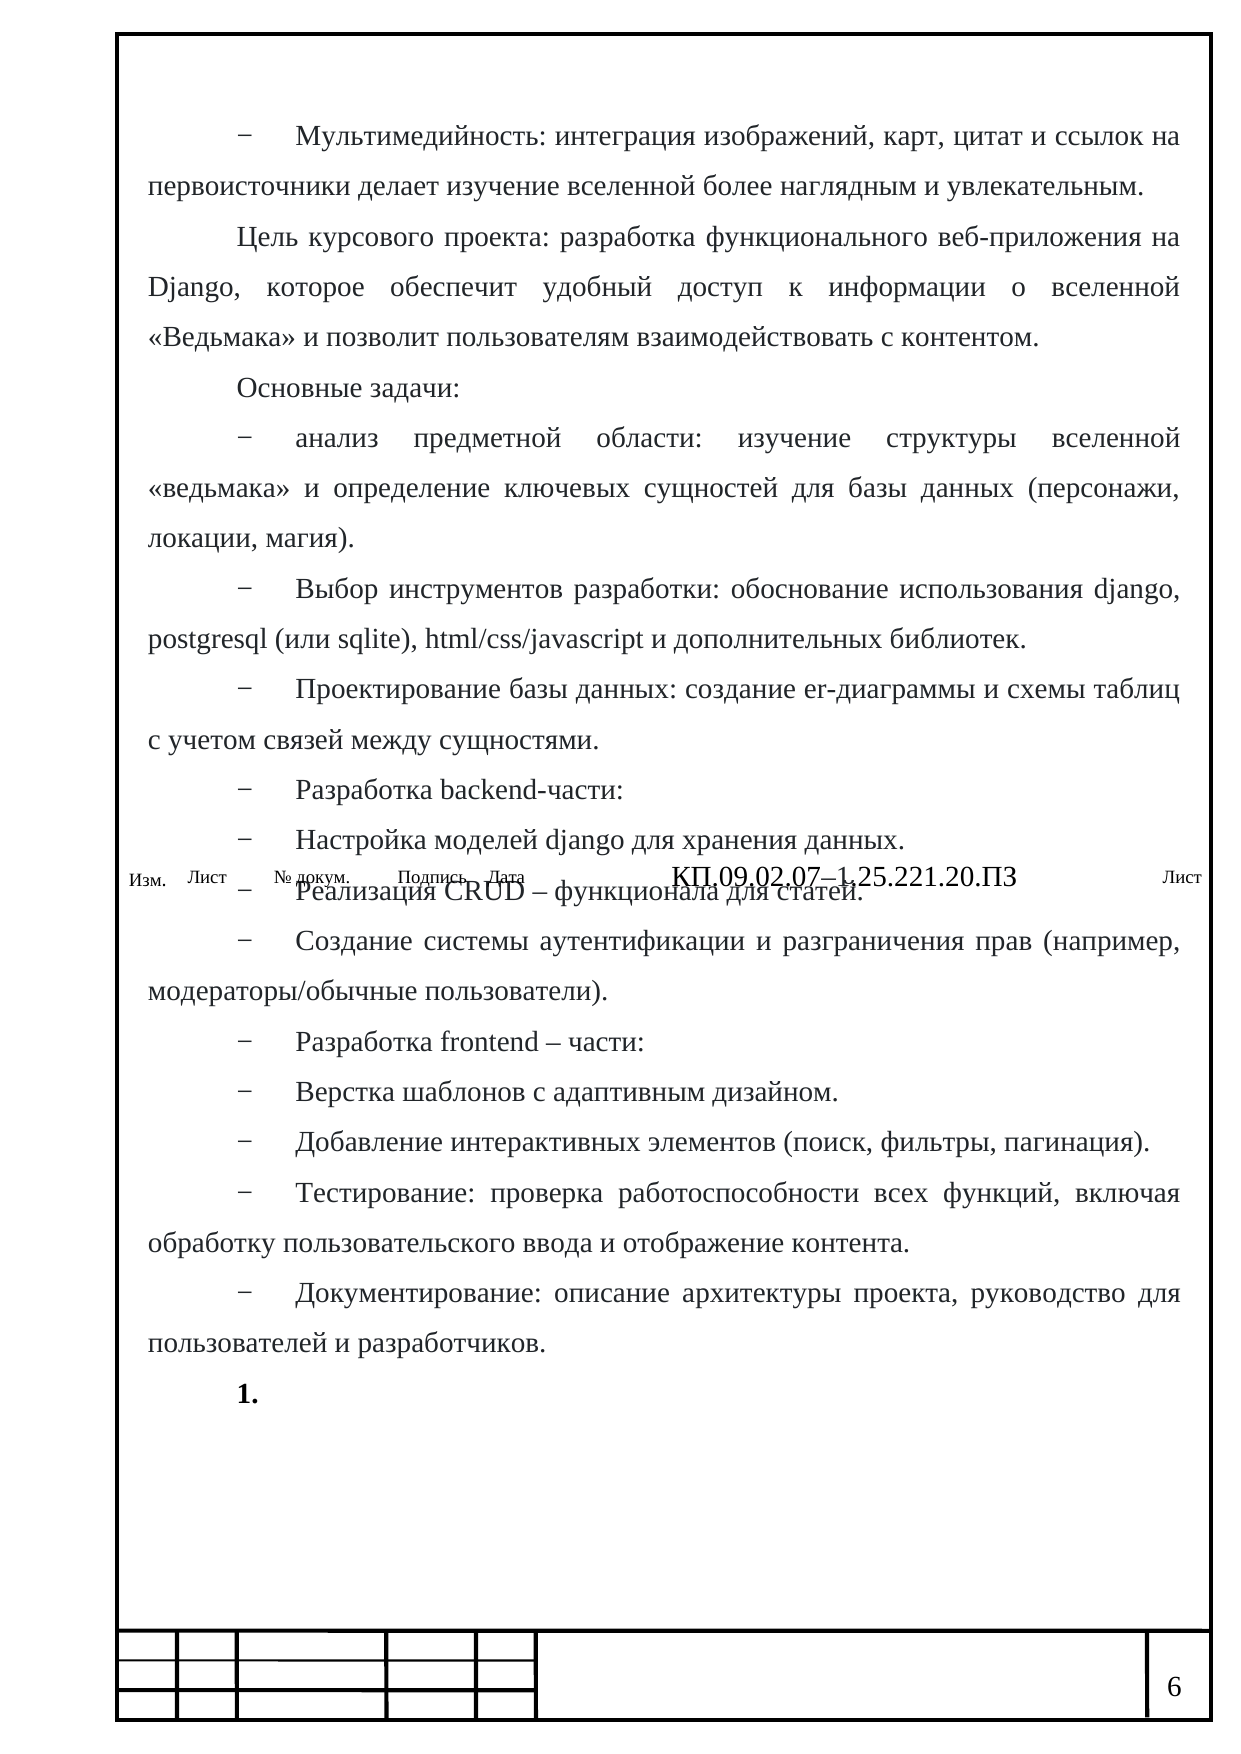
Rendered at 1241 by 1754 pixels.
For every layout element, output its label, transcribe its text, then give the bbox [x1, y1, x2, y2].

list Реализация CRUD – функционала для статей. [148, 873, 1181, 906]
text Цель курсового проекта: разработка функционального веб-приложения на Django, которое обеспечит удобный доступ к информации о вселенной «Ведьмака» и позволит пользователям взаимодействовать с контентом. [148, 219, 1181, 353]
list Разработка backend-части: [148, 772, 1181, 806]
list Настройка моделей django для хранения данных. [148, 822, 1181, 856]
list Мультимедийность: интеграция изображений, карт, цитат и ссылок на первоисточники делает изучение вселенной более наглядным и увлекательным. [148, 118, 1181, 202]
list Верстка шаблонов с адаптивным дизайном. [148, 1074, 1181, 1108]
text Основные задачи: [148, 370, 1181, 403]
list Выбор инструментов разработки: обоснование использования django, postgresql (или sqlite), html/css/javascript и дополнительных библиотек. [148, 571, 1181, 655]
list Документирование: описание архитектуры проекта, руководство для пользователей и разработчиков. [148, 1275, 1181, 1359]
list Проектирование базы данных: создание er-диаграммы и схемы таблиц с учетом связей между сущностями. [148, 672, 1181, 755]
list Разработка frontend – части: [148, 1024, 1181, 1057]
list Добавление интерактивных элементов (поиск, фильтры, пагинация). [148, 1124, 1181, 1158]
list анализ предметной области: изучение структуры вселенной «ведьмака» и определение ключевых сущностей для базы данных (персонажи, локации, магия). [148, 420, 1181, 554]
list Создание системы аутентификации и разграничения прав (например, модераторы/обычные пользователи). [148, 923, 1181, 1007]
list Тестирование: проверка работоспособности всех функций, включая обработку пользовательского ввода и отображение контента. [148, 1175, 1181, 1258]
